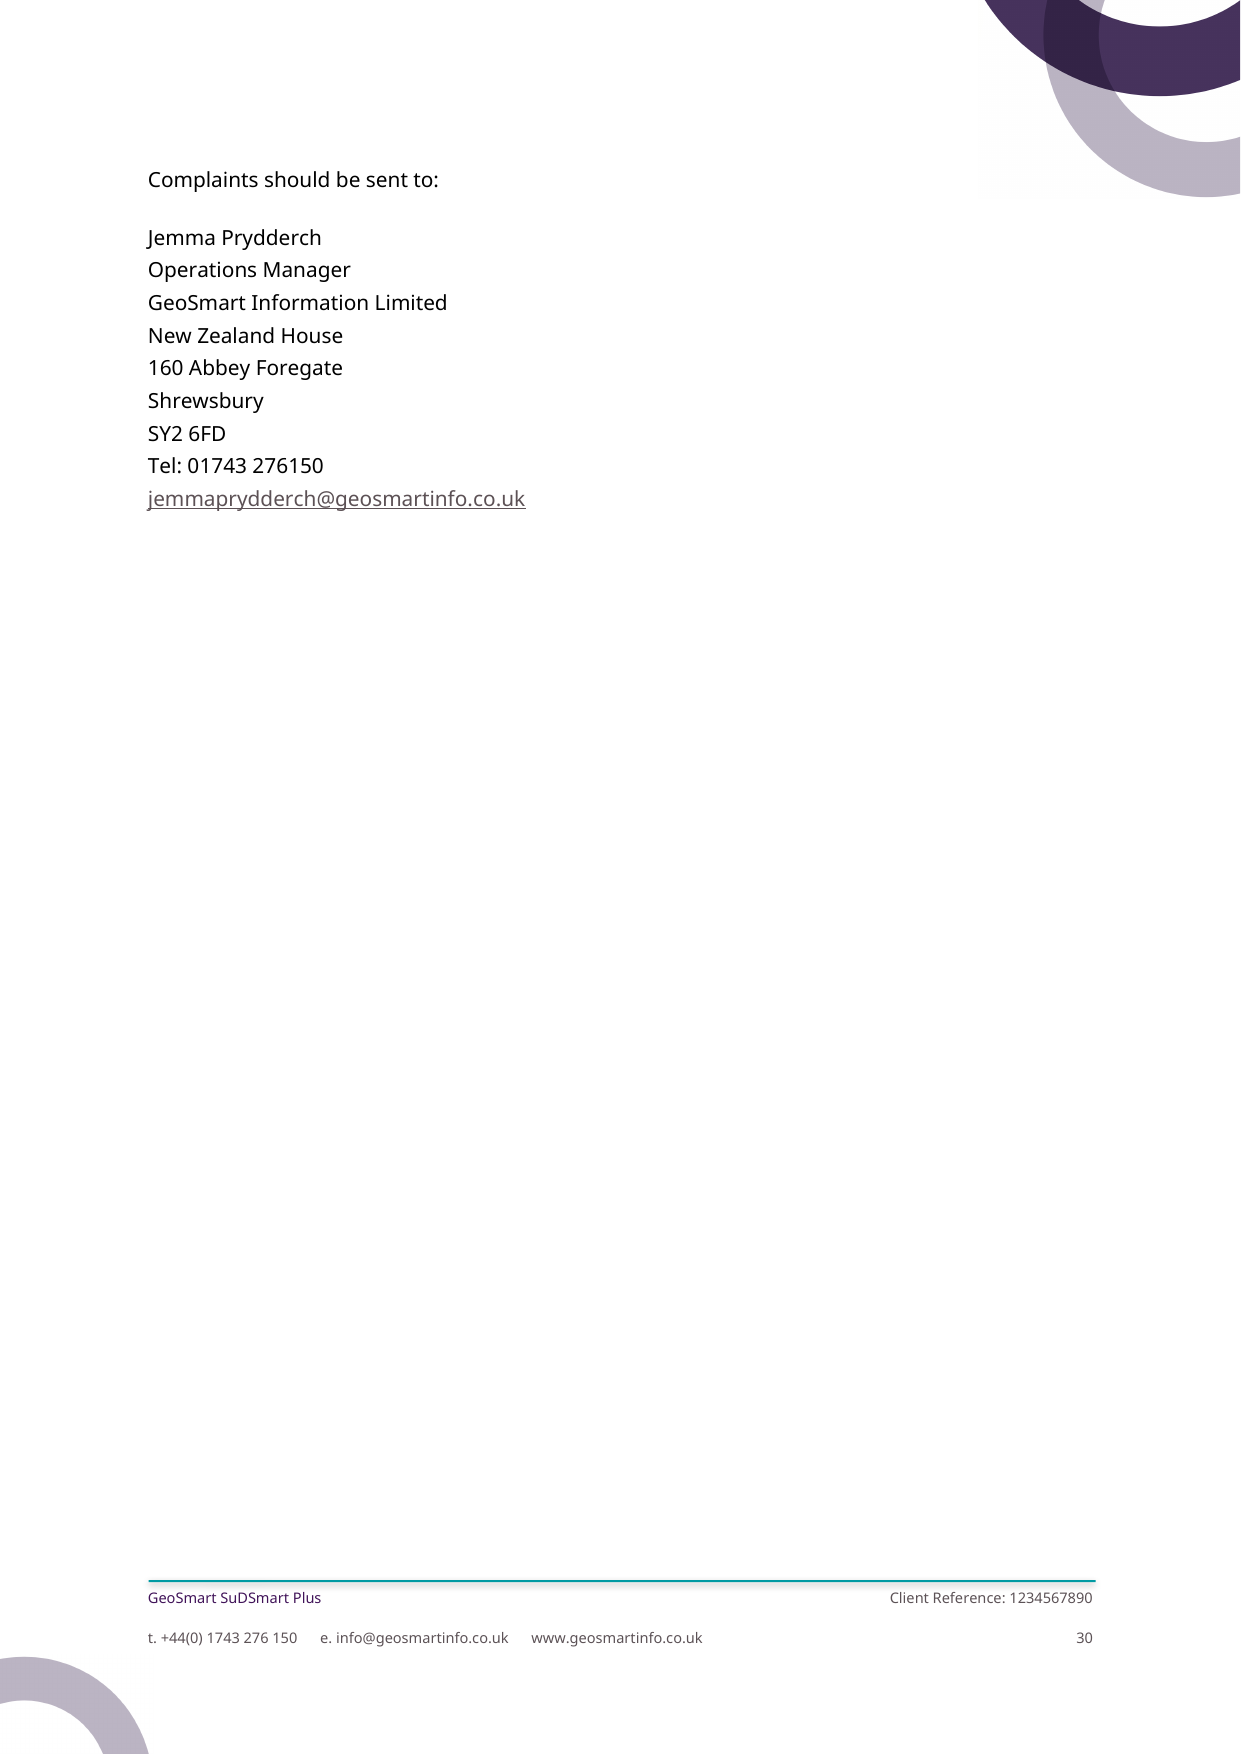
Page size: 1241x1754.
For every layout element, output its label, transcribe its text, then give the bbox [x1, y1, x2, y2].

text jemmaprydderch@geosmartinfo.co.uk [148, 484, 1092, 512]
text GeoSmart Information Limited [148, 288, 1092, 317]
text New Zealand House [148, 321, 1092, 349]
text Jemma Prydderch [148, 223, 1092, 251]
text Complaints should be sent to: [148, 165, 1092, 194]
text Tel: 01743 276150 [148, 451, 1092, 480]
text Operations Manager [148, 256, 1092, 284]
text SY2 6FD [148, 419, 1092, 447]
text Shrewsbury [148, 386, 1092, 414]
picture [0, 1654, 154, 1754]
picture [977, 0, 1241, 199]
text 160 Abbey Foregate [148, 353, 1092, 382]
